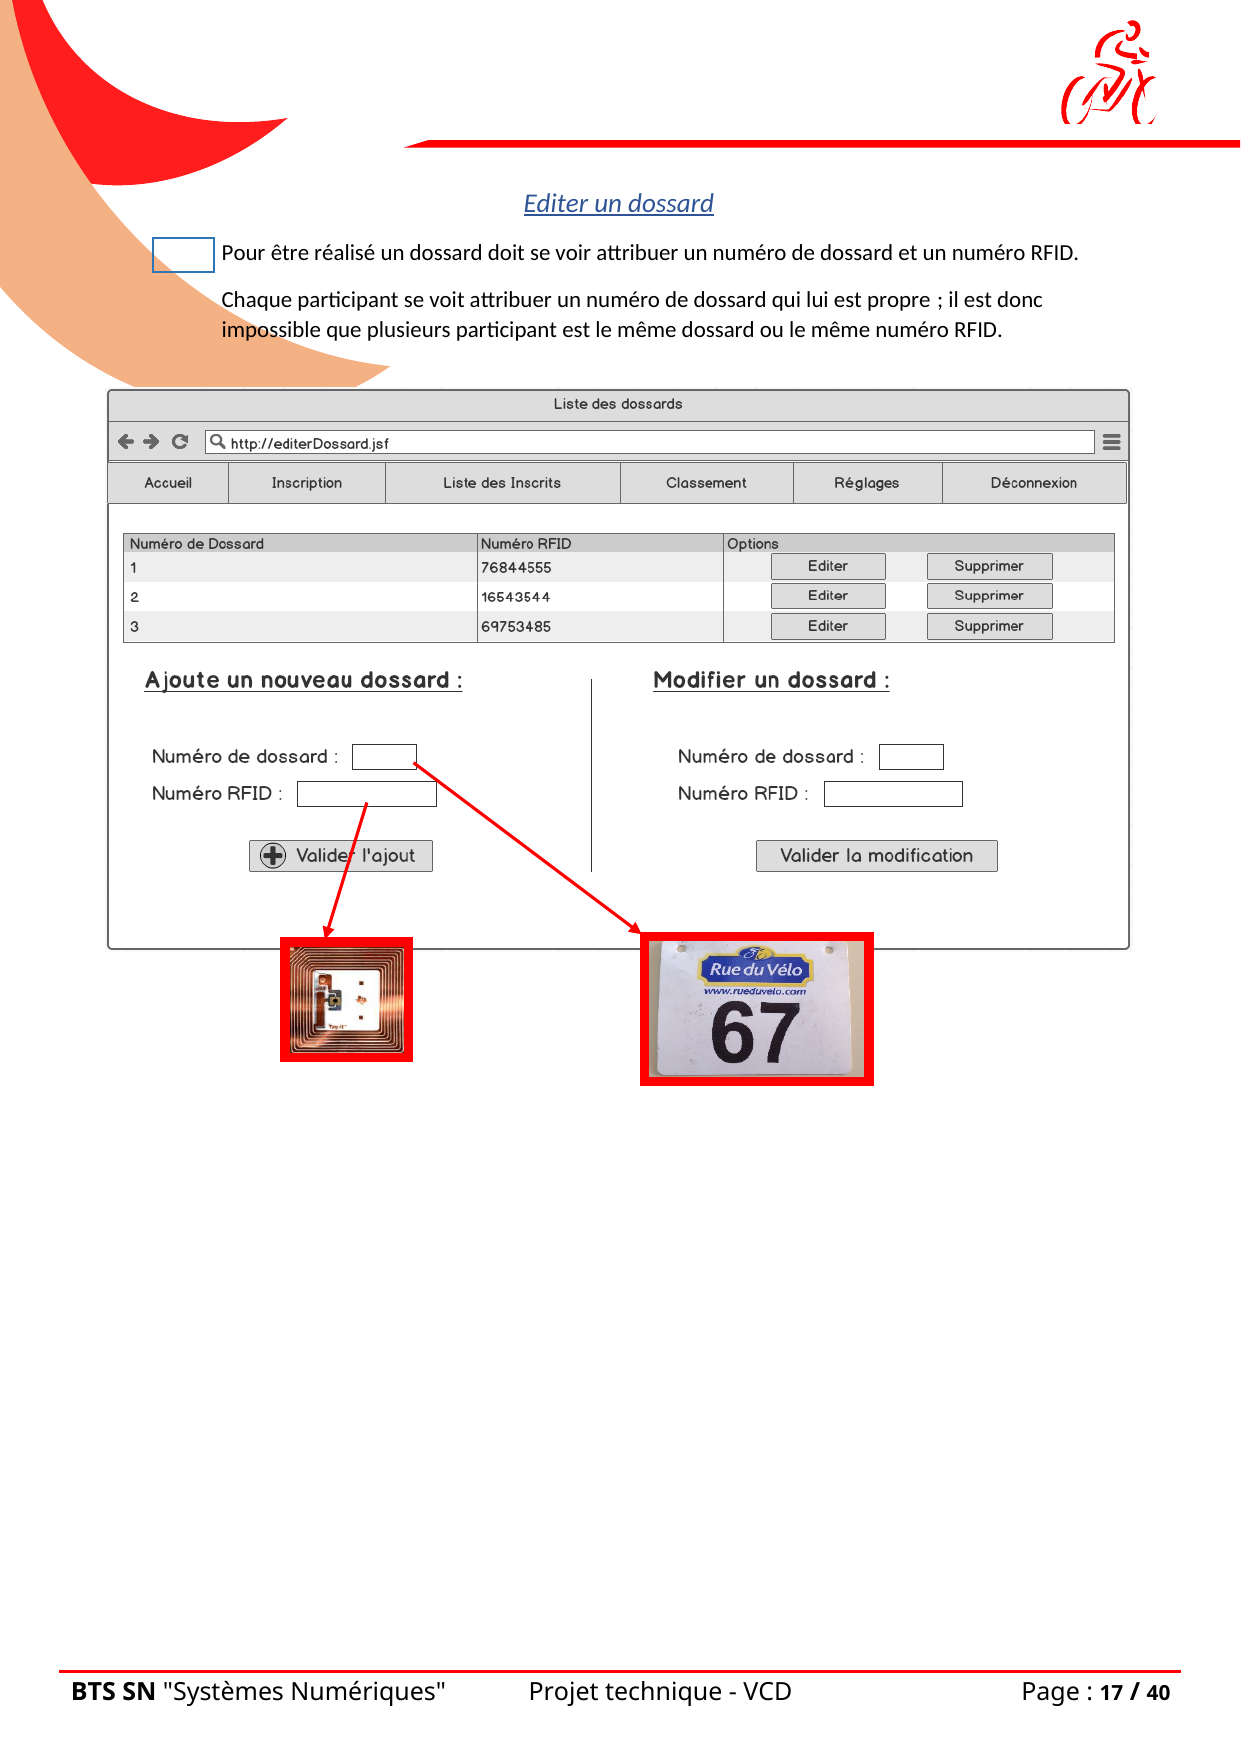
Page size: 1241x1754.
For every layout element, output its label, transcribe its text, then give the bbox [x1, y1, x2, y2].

picture [1061, 20, 1158, 124]
text Editer un dossard [148, 186, 1093, 219]
picture [290, 947, 404, 1053]
picture [649, 941, 864, 1077]
text Pour être réalisé un dossard doit se voir attribuer un numéro de dossard et un numéro RFID. [221, 238, 1093, 266]
picture [105, 387, 1133, 952]
text Chaque participant se voit attribuer un numéro de dossard qui lui est propre ; il est donc impossible que plusieurs participant est le même dossard ou le même numéro RFID. [221, 285, 1093, 343]
